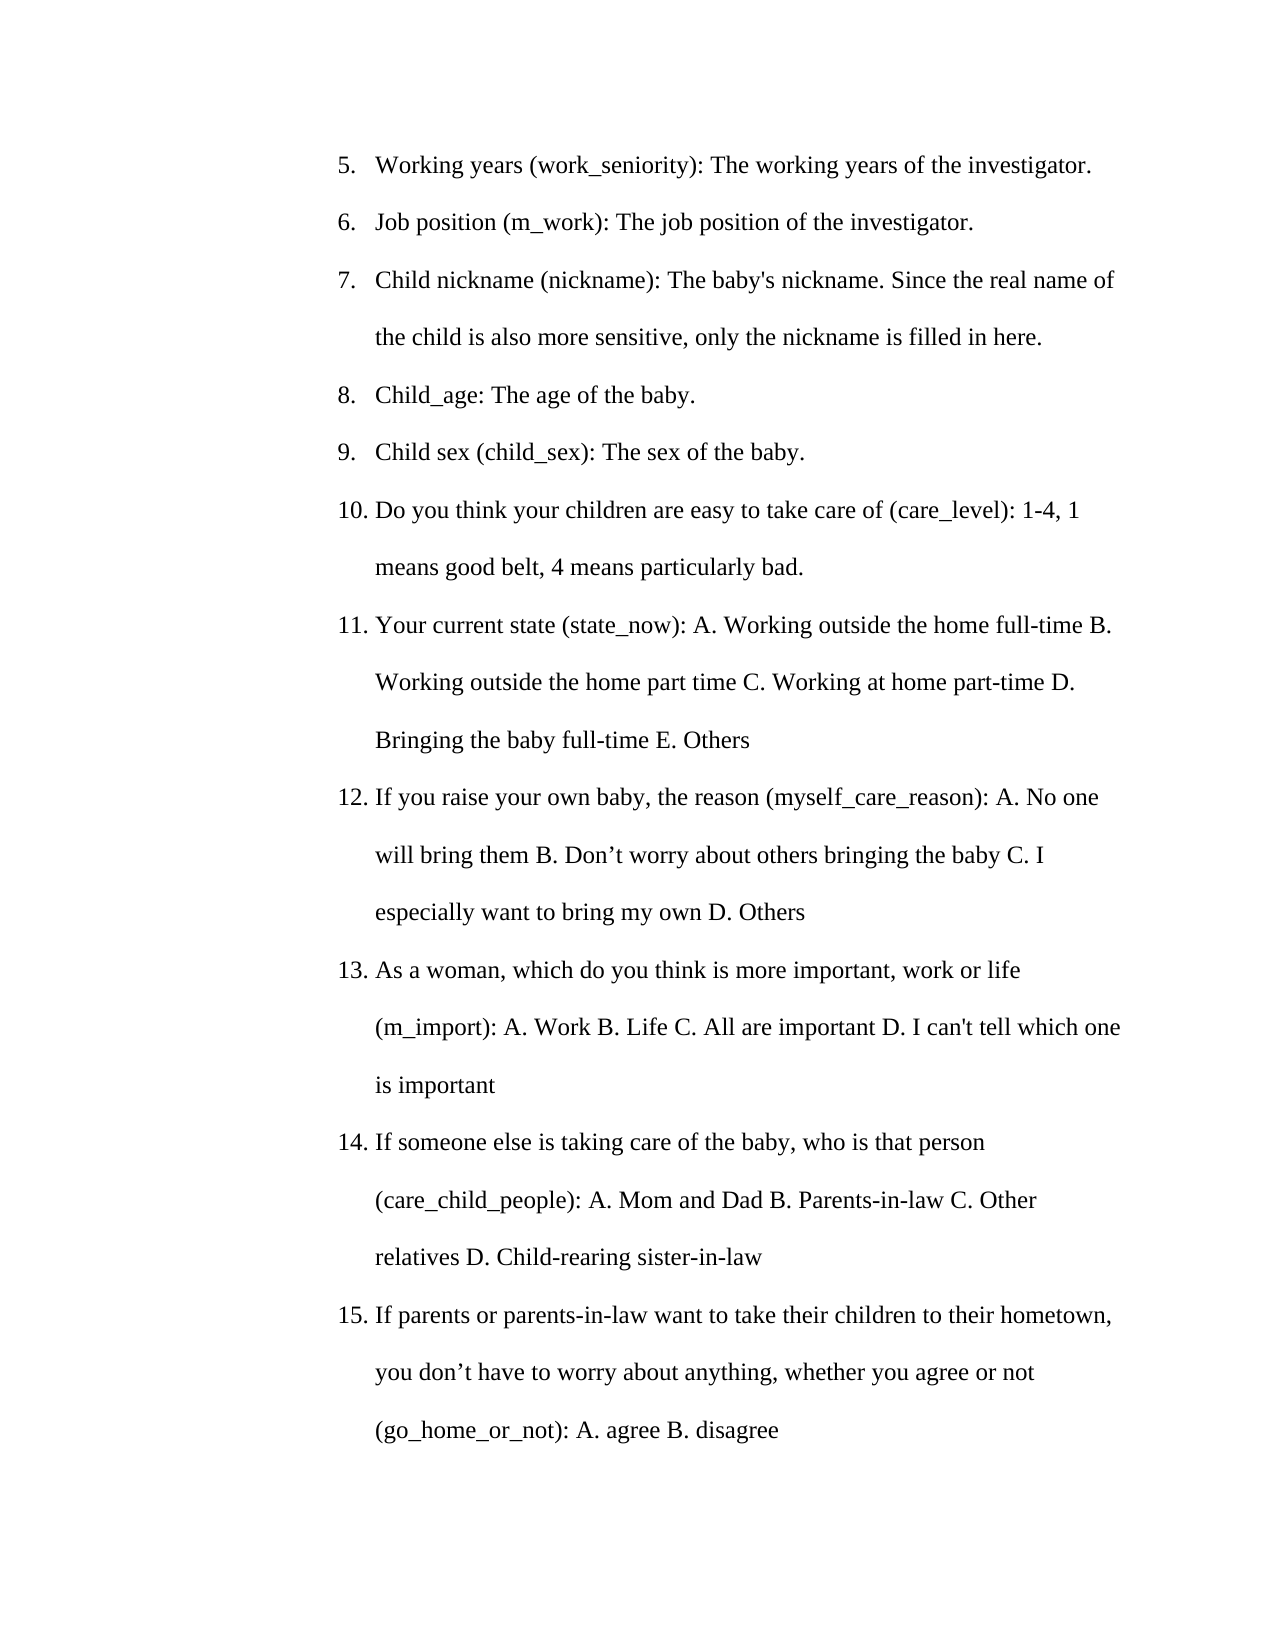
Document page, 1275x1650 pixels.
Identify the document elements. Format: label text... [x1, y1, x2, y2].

list Child sex (child_sex): The sex of the baby. [337, 437, 1125, 466]
list Do you think your children are easy to take care of (care_level): 1-4, 1 means good belt, 4 means particularly bad. [337, 495, 1125, 581]
list If someone else is taking care of the baby, who is that person (care_child_people): A. Mom and Dad B. Parents-in-law C. Other relatives D. Child-rearing sister-in-law [337, 1127, 1125, 1271]
list Working years (work_seniority): The working years of the investigator. [337, 150, 1125, 179]
list Job position (m_work): The job position of the investigator. [337, 207, 1125, 236]
list If you raise your own baby, the reason (myself_care_reason): A. No one will bring them B. Don’t worry about others bringing the baby C. I especially want to bring my own D. Others [337, 782, 1125, 926]
list As a woman, which do you think is more important, work or life (m_import): A. Work B. Life C. All are important D. I can't tell which one is important [337, 955, 1125, 1099]
list Your current state (state_now): A. Working outside the home full-time B. Working outside the home part time C. Working at home part-time D. Bringing the baby full-time E. Others [337, 610, 1125, 754]
list Child_age: The age of the baby. [337, 380, 1125, 409]
list If parents or parents-in-law want to take their children to their hometown, you don’t have to worry about anything, whether you agree or not (go_home_or_not): A. agree B. disagree [337, 1300, 1125, 1444]
list Child nickname (nickname): The baby's nickname. Since the real name of the child is also more sensitive, only the nickname is filled in here. [337, 265, 1125, 351]
